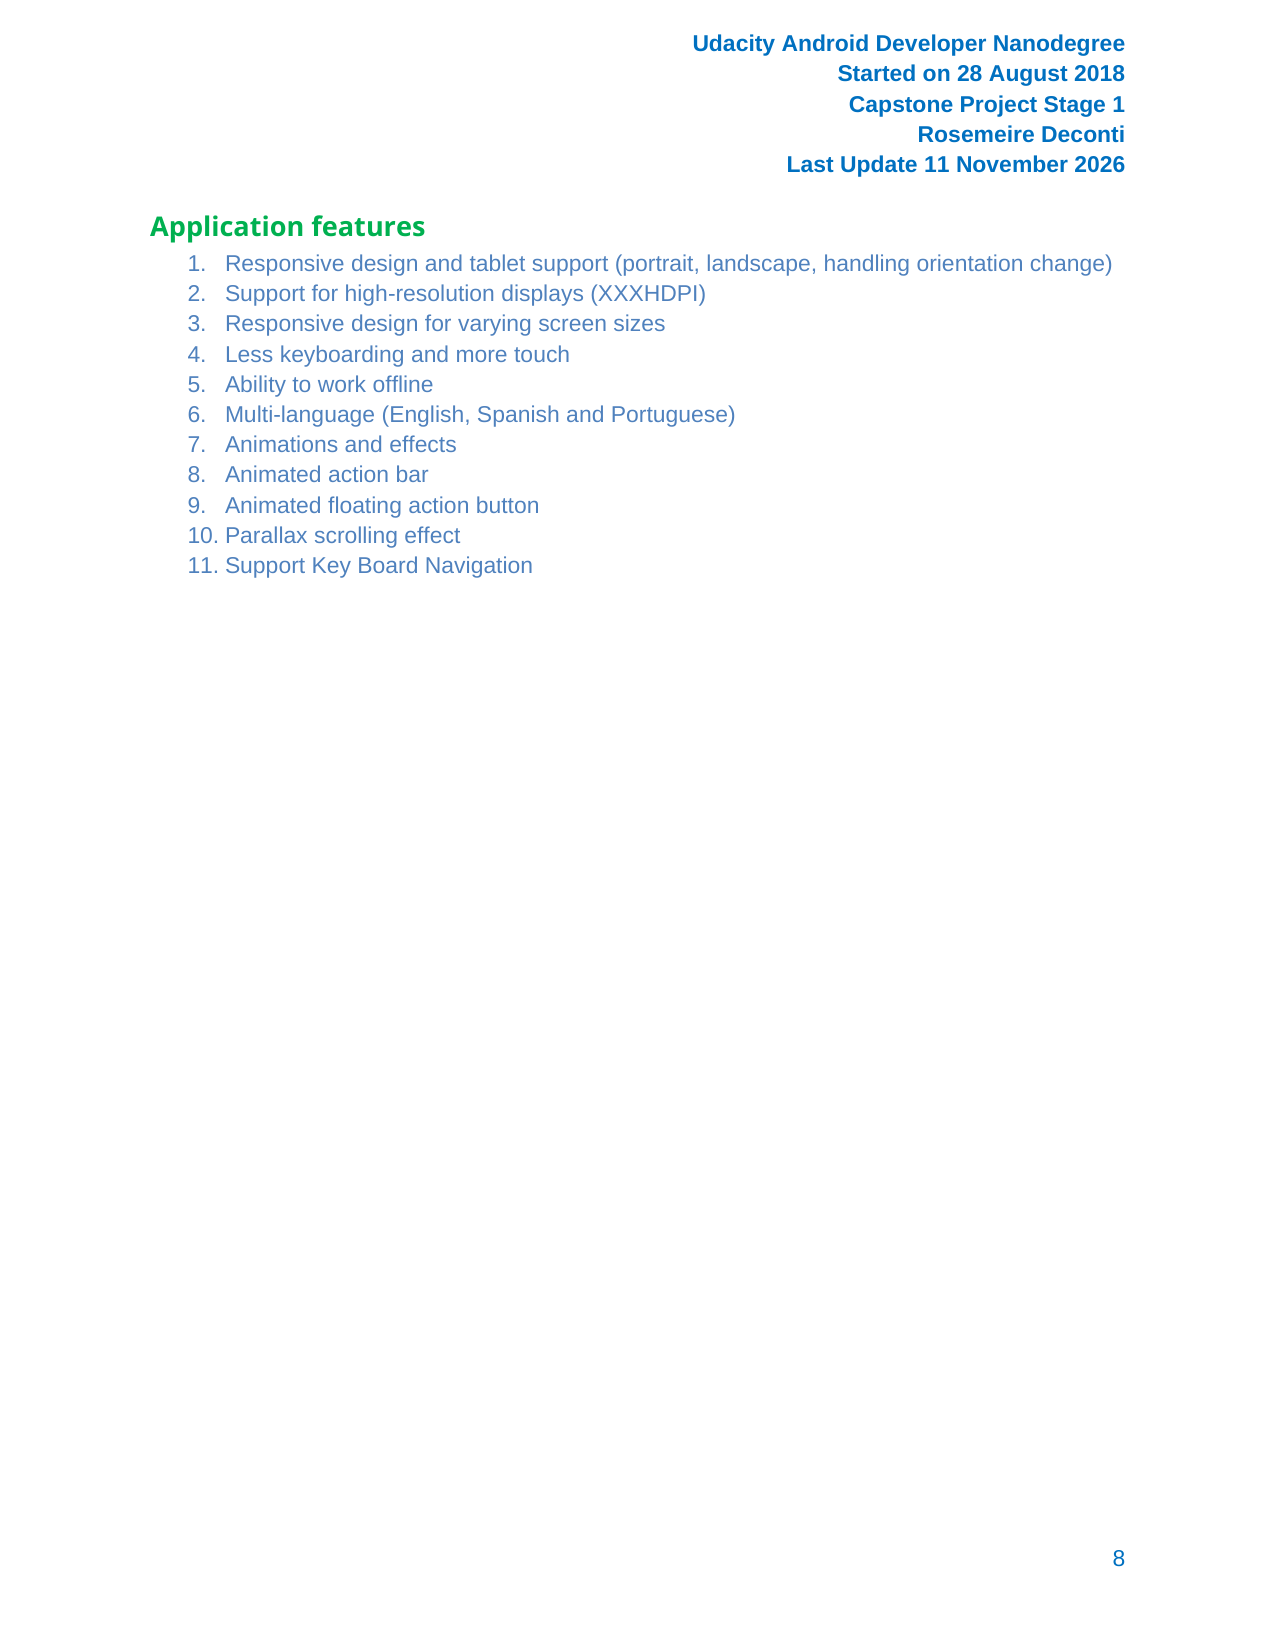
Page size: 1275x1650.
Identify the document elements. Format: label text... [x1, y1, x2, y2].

list Less keyboarding and more touch [187, 341, 1125, 367]
list Animations and effects [187, 431, 1125, 458]
list Animated action bar [187, 461, 1125, 488]
subtitle Application features [150, 208, 1125, 244]
list Parallax scrolling effect [187, 522, 1125, 548]
list Animated floating action button [187, 492, 1125, 518]
list Support Key Board Navigation [187, 552, 1125, 578]
list Support for high-resolution displays (XXXHDPI) [187, 280, 1125, 307]
list Ability to work offline [187, 371, 1125, 397]
list Responsive design and tablet support (portrait, landscape, handling orientation change) [187, 250, 1125, 276]
list Responsive design for varying screen sizes [187, 310, 1125, 337]
list Multi-language (English, Spanish and Portuguese) [187, 401, 1125, 427]
